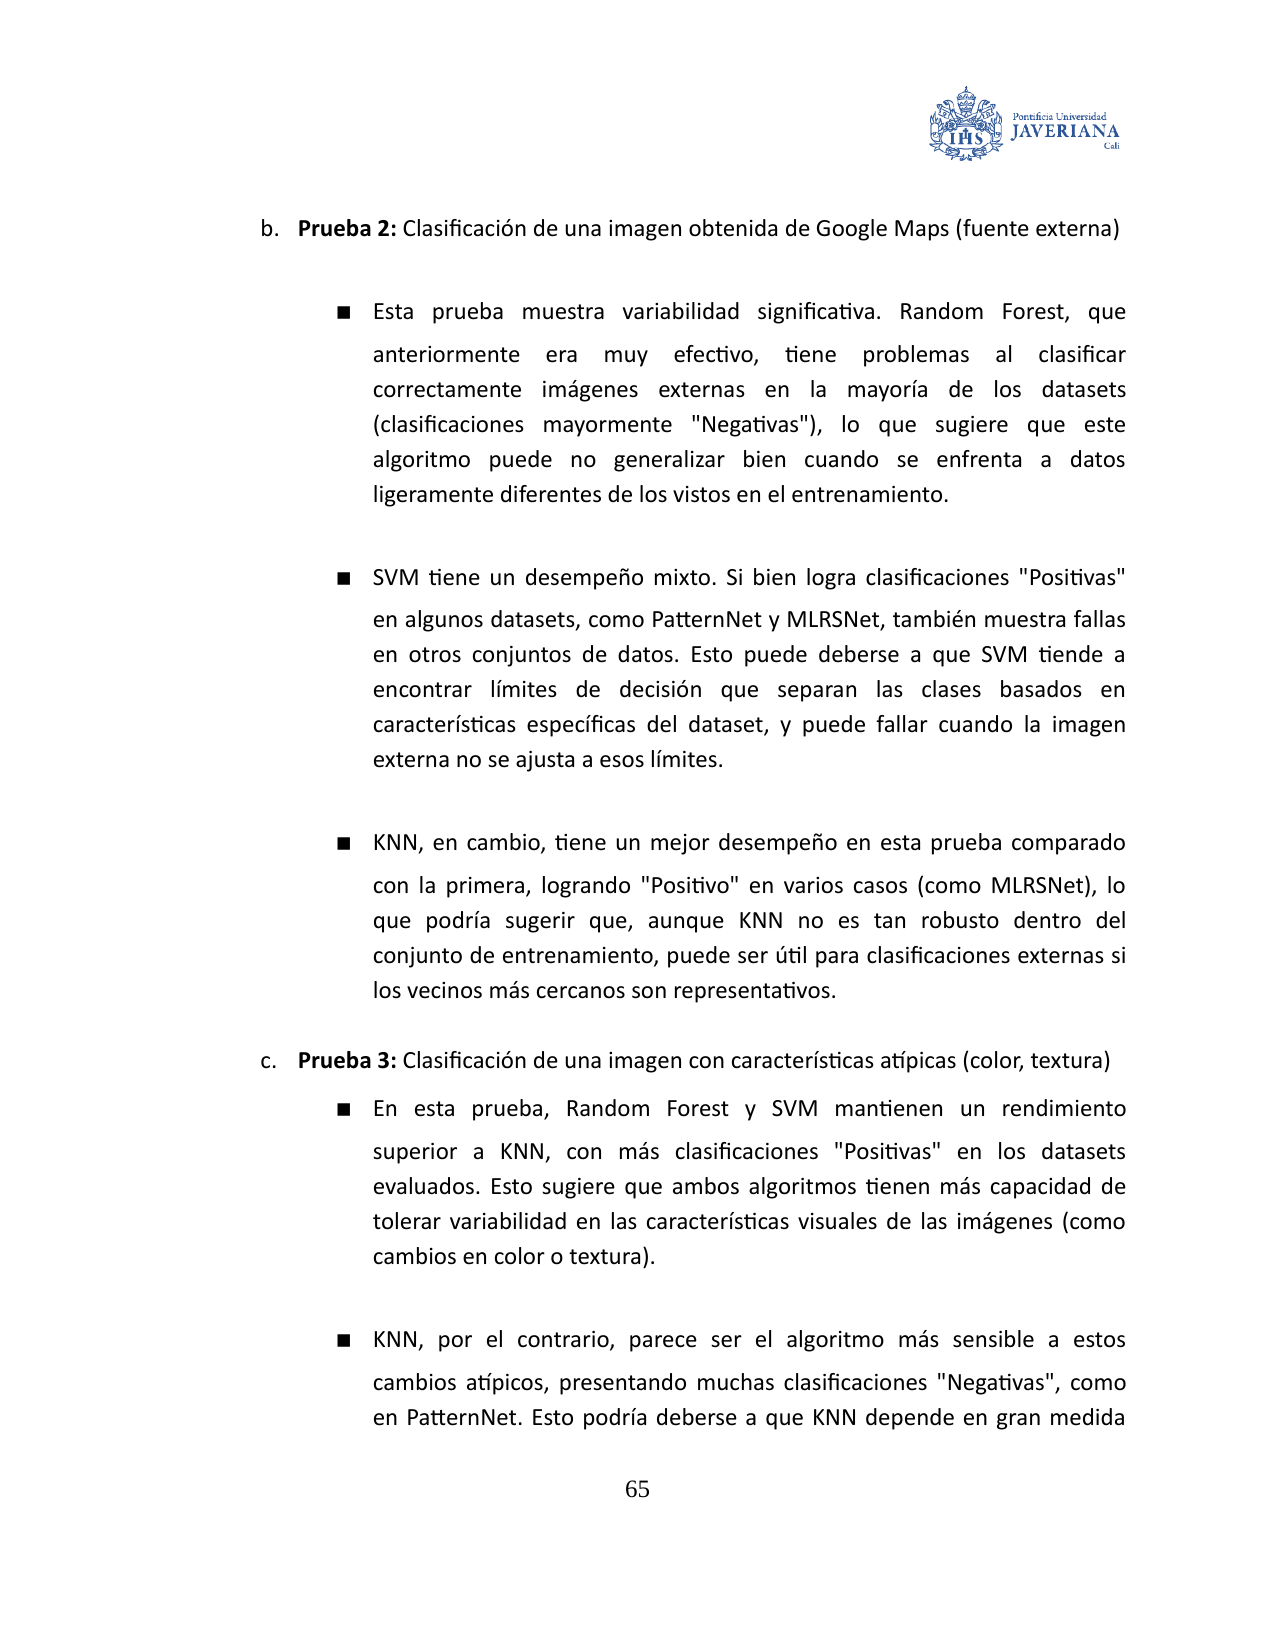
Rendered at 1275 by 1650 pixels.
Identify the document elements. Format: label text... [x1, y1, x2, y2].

list Prueba 3: Clasificación de una imagen con características atípicas (color, textura) [260, 1044, 1127, 1075]
list Esta prueba muestra variabilidad significativa. Random Forest, que anteriormente era muy efectivo, tiene problemas al clasificar correctamente imágenes externas en la mayoría de los datasets (clasificaciones mayormente "Negativas"), lo que sugiere que este algoritmo puede no generalizar bien cuando se enfrenta a datos ligeramente diferentes de los vistos en el entrenamiento. [335, 282, 1127, 508]
list SVM tiene un desempeño mixto. Si bien logra clasificaciones "Positivas" en algunos datasets, como PatternNet y MLRSNet, también muestra fallas en otros conjuntos de datos. Esto puede deberse a que SVM tiende a encontrar límites de decisión que separan las clases basados en características específicas del dataset, y puede fallar cuando la imagen externa no se ajusta a esos límites. [335, 548, 1127, 774]
list Prueba 2: Clasificación de una imagen obtenida de Google Maps (fuente externa) [260, 212, 1127, 243]
picture [920, 75, 1128, 172]
list KNN, en cambio, tiene un mejor desempeño en esta prueba comparado con la primera, logrando "Positivo" en varios casos (como MLRSNet), lo que podría sugerir que, aunque KNN no es tan robusto dentro del conjunto de entrenamiento, puede ser útil para clasificaciones externas si los vecinos más cercanos son representativos. [335, 814, 1127, 1005]
list En esta prueba, Random Forest y SVM mantienen un rendimiento superior a KNN, con más clasificaciones "Positivas" en los datasets evaluados. Esto sugiere que ambos algoritmos tienen más capacidad de tolerar variabilidad en las características visuales de las imágenes (como cambios en color o textura). [335, 1079, 1127, 1271]
